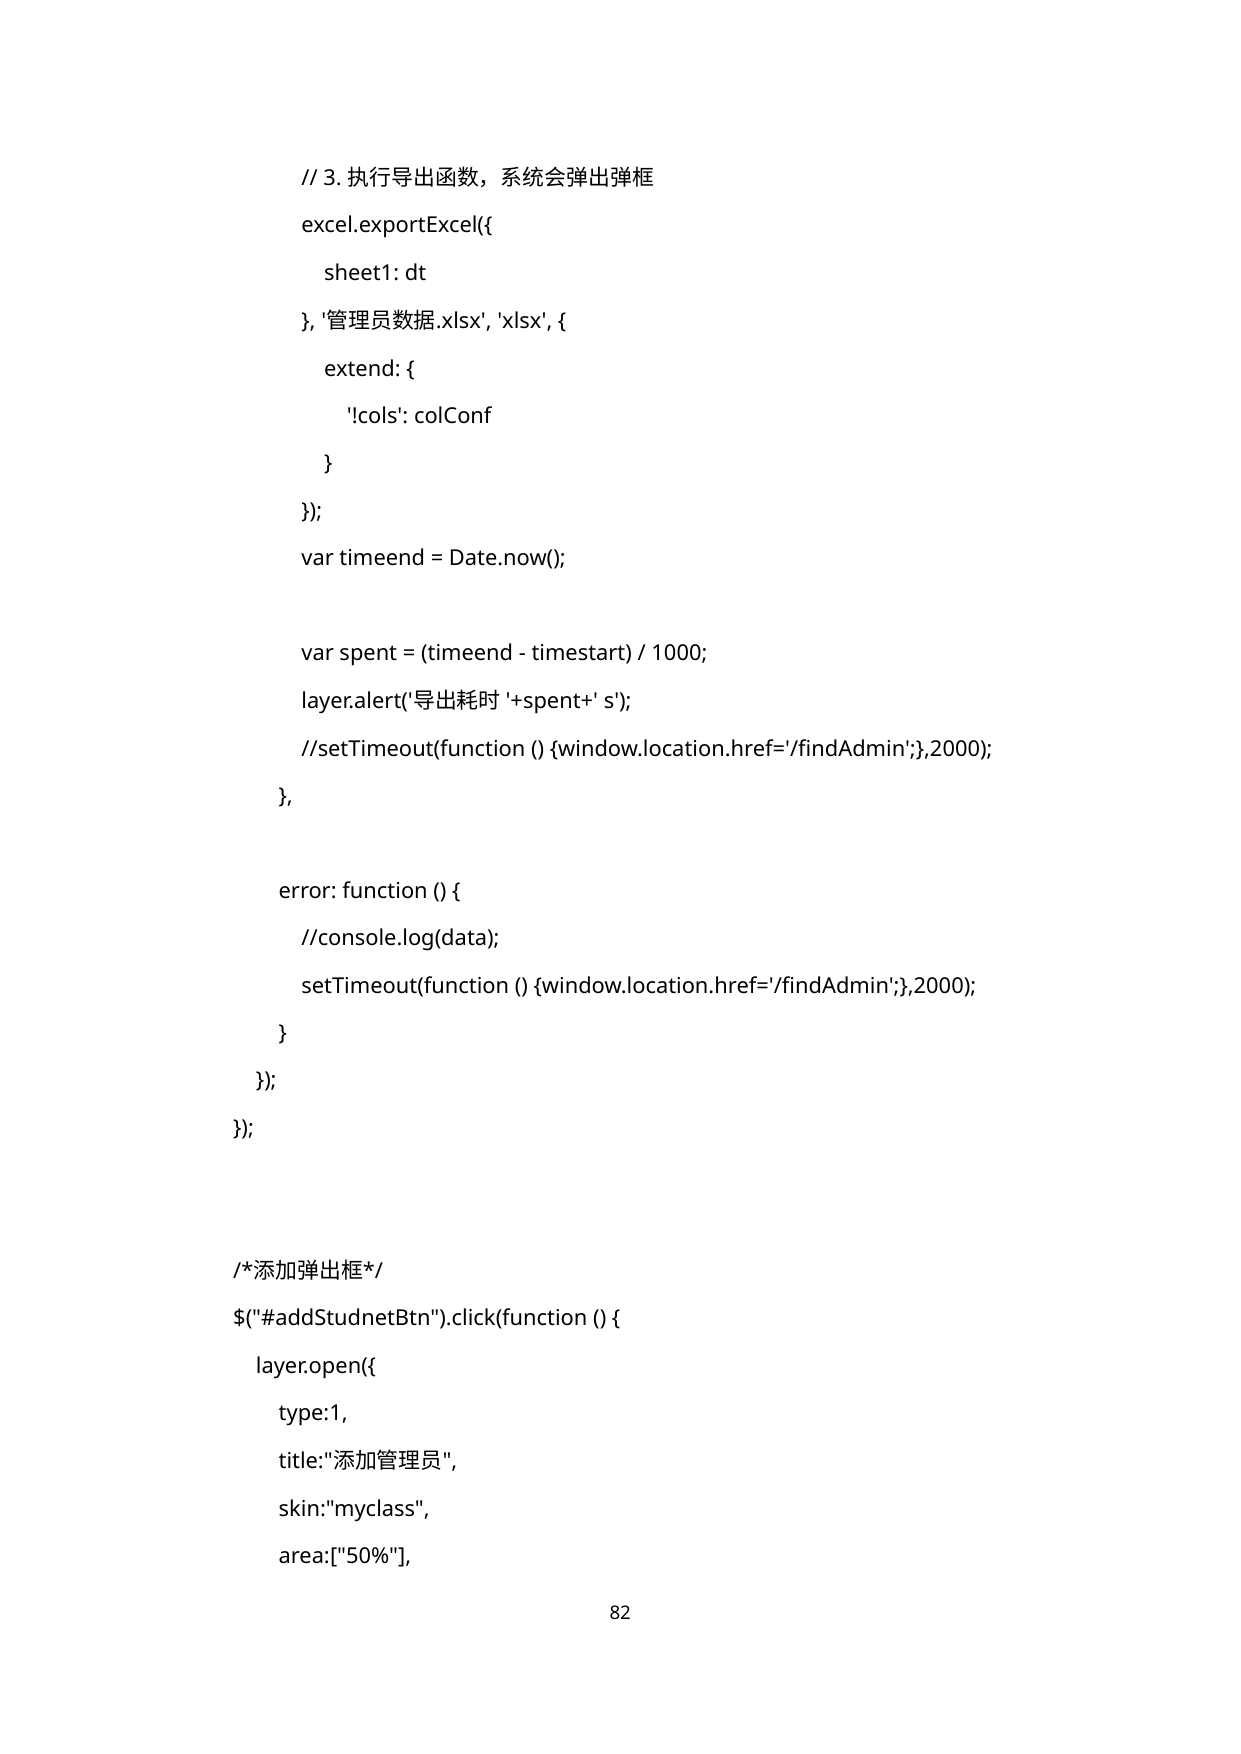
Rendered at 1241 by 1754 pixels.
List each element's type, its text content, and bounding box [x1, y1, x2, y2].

text error: function () { [187, 873, 1053, 906]
text }); [187, 1111, 1053, 1143]
text area:["50%"], [187, 1539, 1053, 1571]
text var timeend = Date.now(); [187, 541, 1053, 573]
text '!cols': colConf [187, 399, 1053, 431]
text layer.alert('导出耗时 '+spent+' s'); [187, 683, 1053, 716]
text } [187, 446, 1053, 478]
text $("#addStudnetBtn").click(function () { [187, 1301, 1053, 1333]
text layer.open({ [187, 1348, 1053, 1381]
text //setTimeout(function () {window.location.href='/findAdmin';},2000); [187, 731, 1053, 764]
text extend: { [187, 351, 1053, 384]
text excel.exportExcel({ [187, 208, 1053, 241]
text /*添加弹出框*/ [187, 1253, 1053, 1285]
text var spent = (timeend - timestart) / 1000; [187, 636, 1053, 668]
text }); [187, 1063, 1053, 1096]
text }); [187, 493, 1053, 526]
text }, '管理员数据.xlsx', 'xlsx', { [187, 303, 1053, 335]
text title:"添加管理员", [187, 1443, 1053, 1476]
text skin:"myclass", [187, 1492, 1053, 1524]
text }, [187, 779, 1053, 811]
text type:1, [187, 1396, 1053, 1428]
text // 3. 执行导出函数，系统会弹出弹框 [187, 160, 1053, 192]
text setTimeout(function () {window.location.href='/findAdmin';},2000); [187, 968, 1053, 1001]
text } [187, 1016, 1053, 1048]
text sheet1: dt [187, 256, 1053, 288]
text //console.log(data); [187, 921, 1053, 953]
